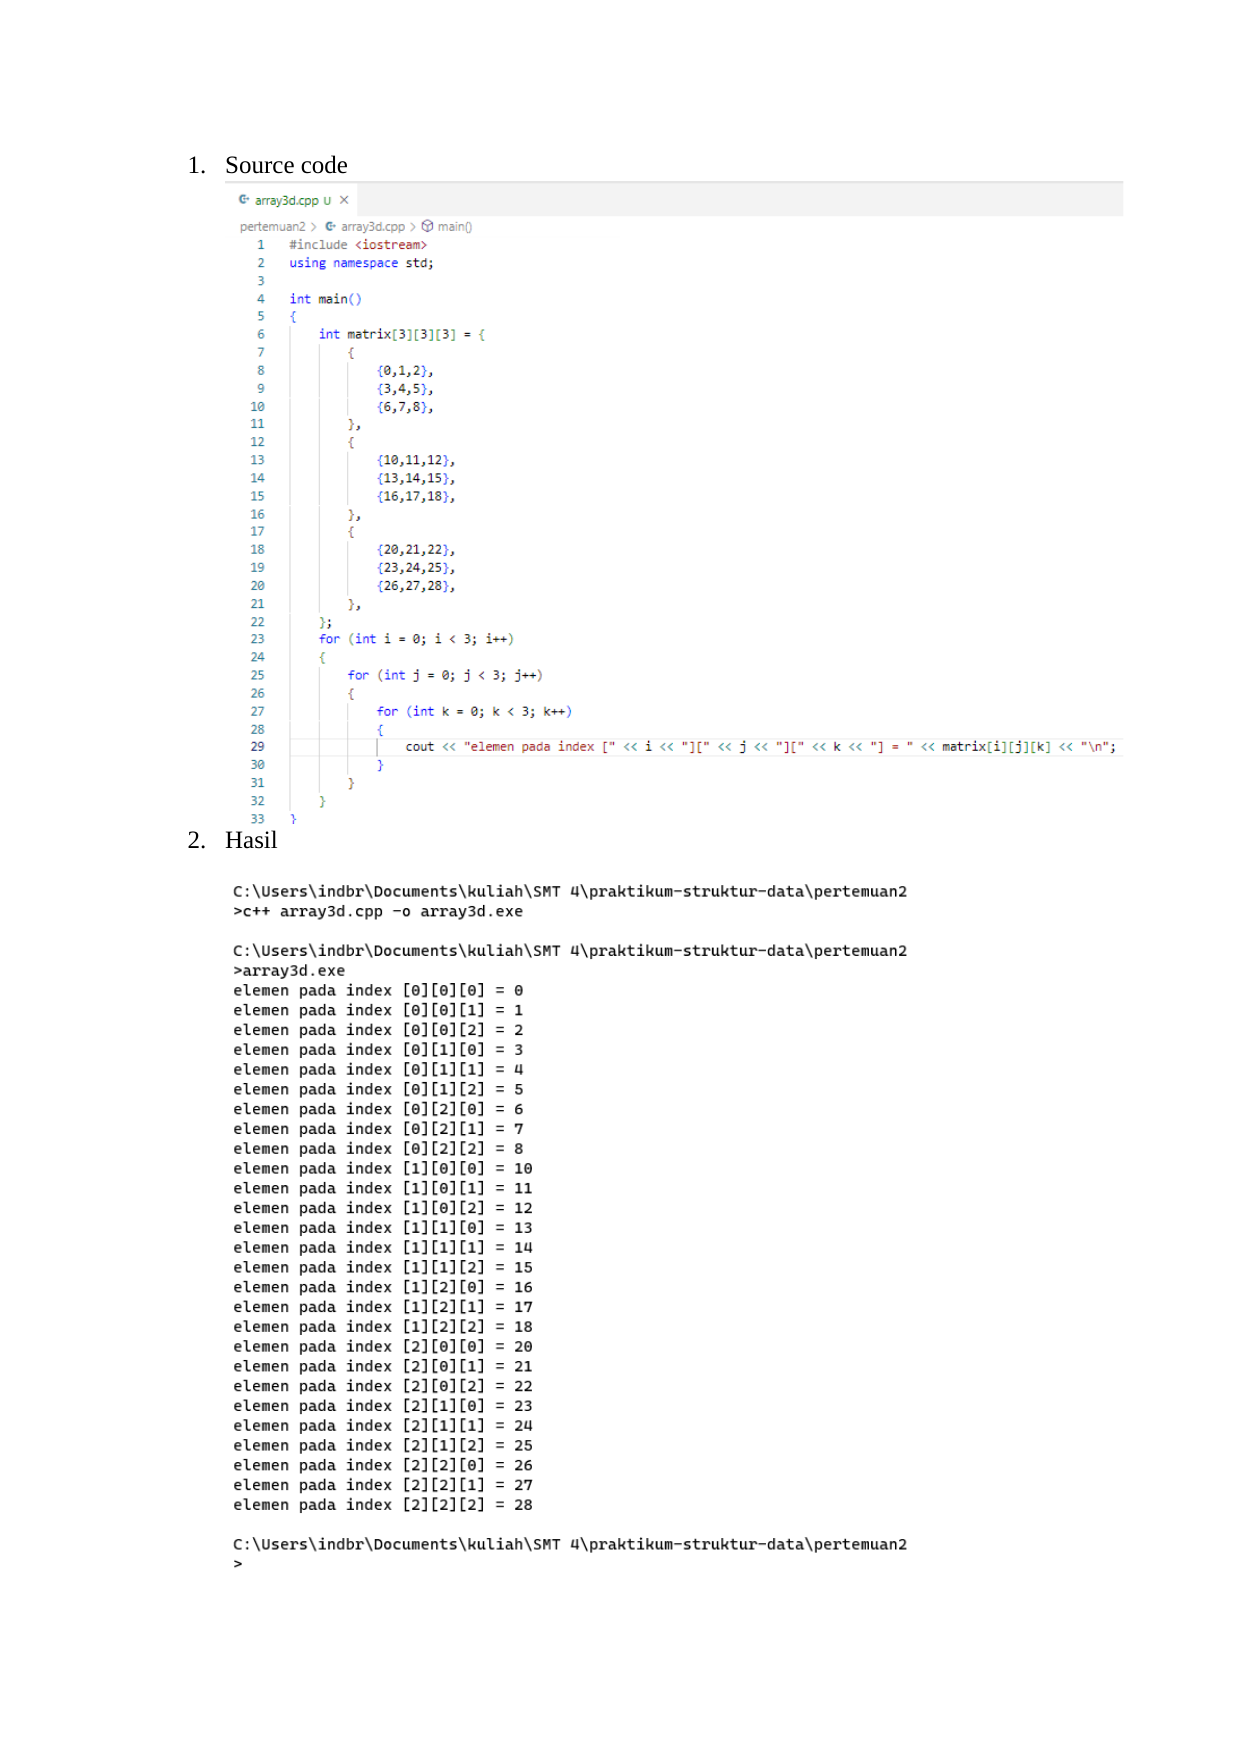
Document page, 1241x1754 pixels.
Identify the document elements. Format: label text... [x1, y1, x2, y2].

picture [225, 181, 1124, 824]
picture [225, 856, 921, 1587]
